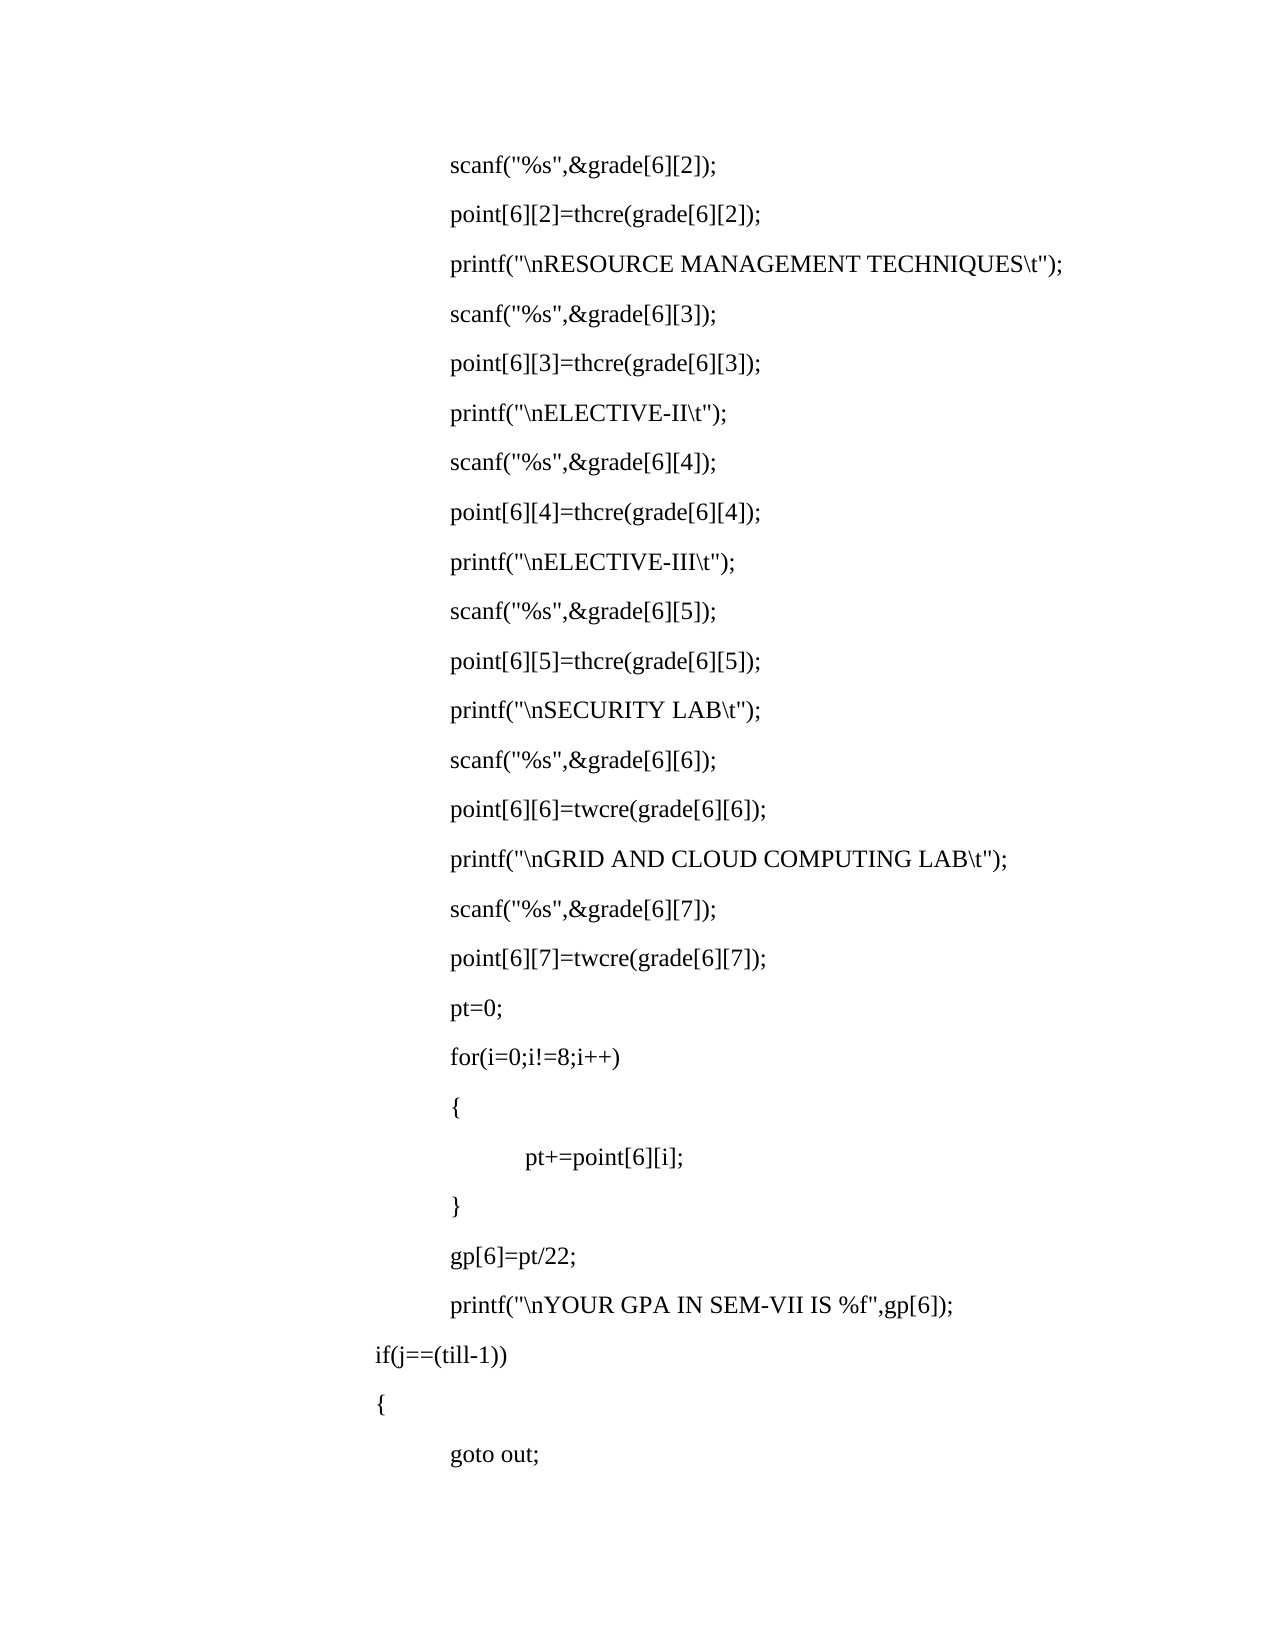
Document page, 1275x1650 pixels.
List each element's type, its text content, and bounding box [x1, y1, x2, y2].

text pt=0; [150, 993, 1125, 1022]
text { [150, 1092, 1125, 1121]
text point[6][3]=thcre(grade[6][3]); [150, 348, 1125, 377]
text point[6][7]=twcre(grade[6][7]); [150, 943, 1125, 972]
text scanf("%s",&grade[6][2]); [150, 150, 1125, 179]
text gp[6]=pt/22; [150, 1241, 1125, 1269]
text scanf("%s",&grade[6][6]); [150, 745, 1125, 774]
text scanf("%s",&grade[6][5]); [150, 596, 1125, 625]
text goto out; [150, 1439, 1125, 1468]
text point[6][5]=thcre(grade[6][5]); [150, 646, 1125, 674]
text if(j==(till-1)) [150, 1340, 1125, 1369]
text point[6][4]=thcre(grade[6][4]); [150, 497, 1125, 526]
text printf("\nELECTIVE-III\t"); [150, 547, 1125, 575]
text point[6][2]=thcre(grade[6][2]); [150, 199, 1125, 228]
text scanf("%s",&grade[6][4]); [150, 447, 1125, 476]
text printf("\nRESOURCE MANAGEMENT TECHNIQUES\t"); [150, 249, 1125, 278]
text printf("\nGRID AND CLOUD COMPUTING LAB\t"); [150, 844, 1125, 873]
text { [150, 1389, 1125, 1418]
text pt+=point[6][i]; [150, 1142, 1125, 1170]
text printf("\nYOUR GPA IN SEM-VII IS %f",gp[6]); [150, 1290, 1125, 1319]
text } [150, 1191, 1125, 1220]
text for(i=0;i!=8;i++) [150, 1042, 1125, 1071]
text point[6][6]=twcre(grade[6][6]); [150, 794, 1125, 823]
text printf("\nELECTIVE-II\t"); [150, 398, 1125, 427]
text printf("\nSECURITY LAB\t"); [150, 695, 1125, 724]
text scanf("%s",&grade[6][7]); [150, 894, 1125, 922]
text scanf("%s",&grade[6][3]); [150, 299, 1125, 327]
